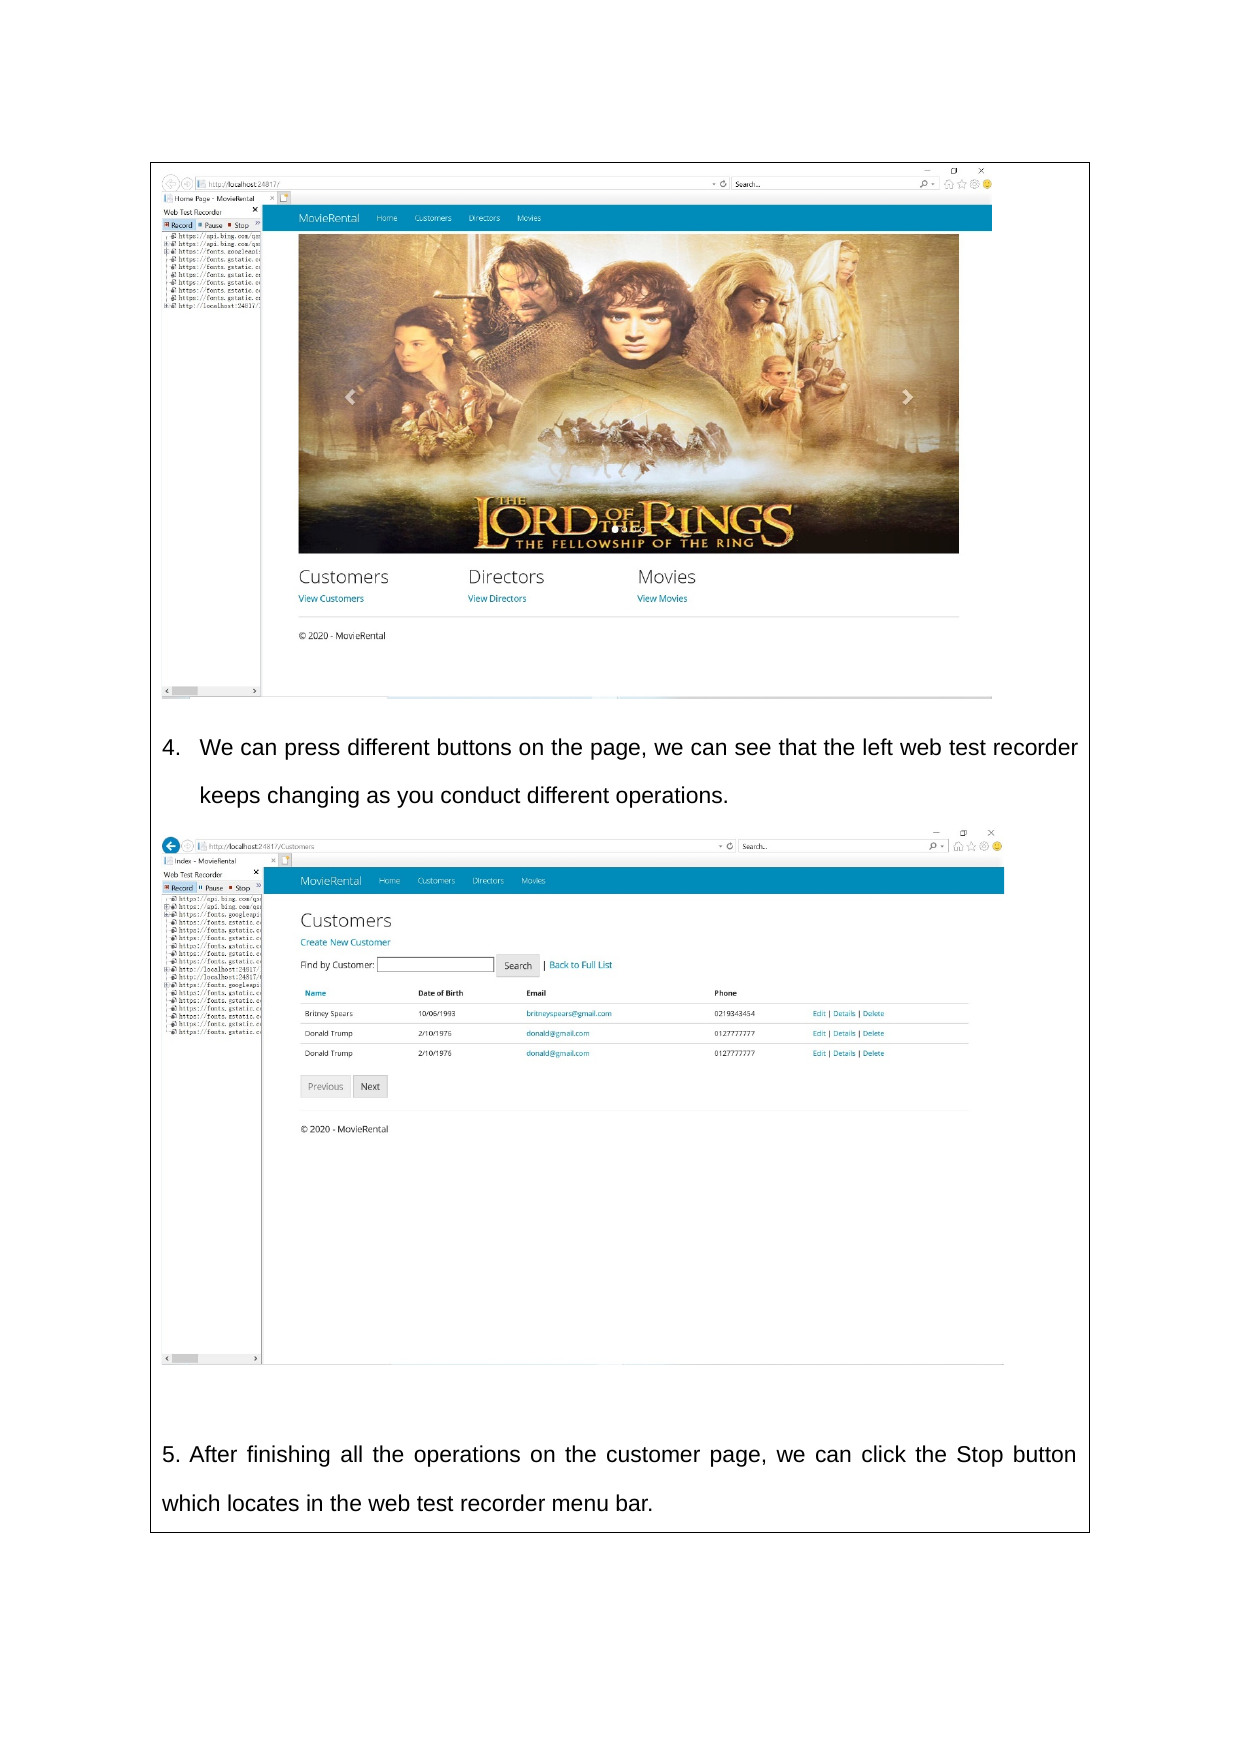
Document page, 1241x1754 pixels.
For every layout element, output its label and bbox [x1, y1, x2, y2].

picture [300, 215, 309, 221]
picture [314, 216, 344, 221]
picture [161, 163, 992, 699]
picture [316, 879, 344, 885]
table_cell [151, 163, 1089, 1532]
picture [161, 824, 1005, 1365]
